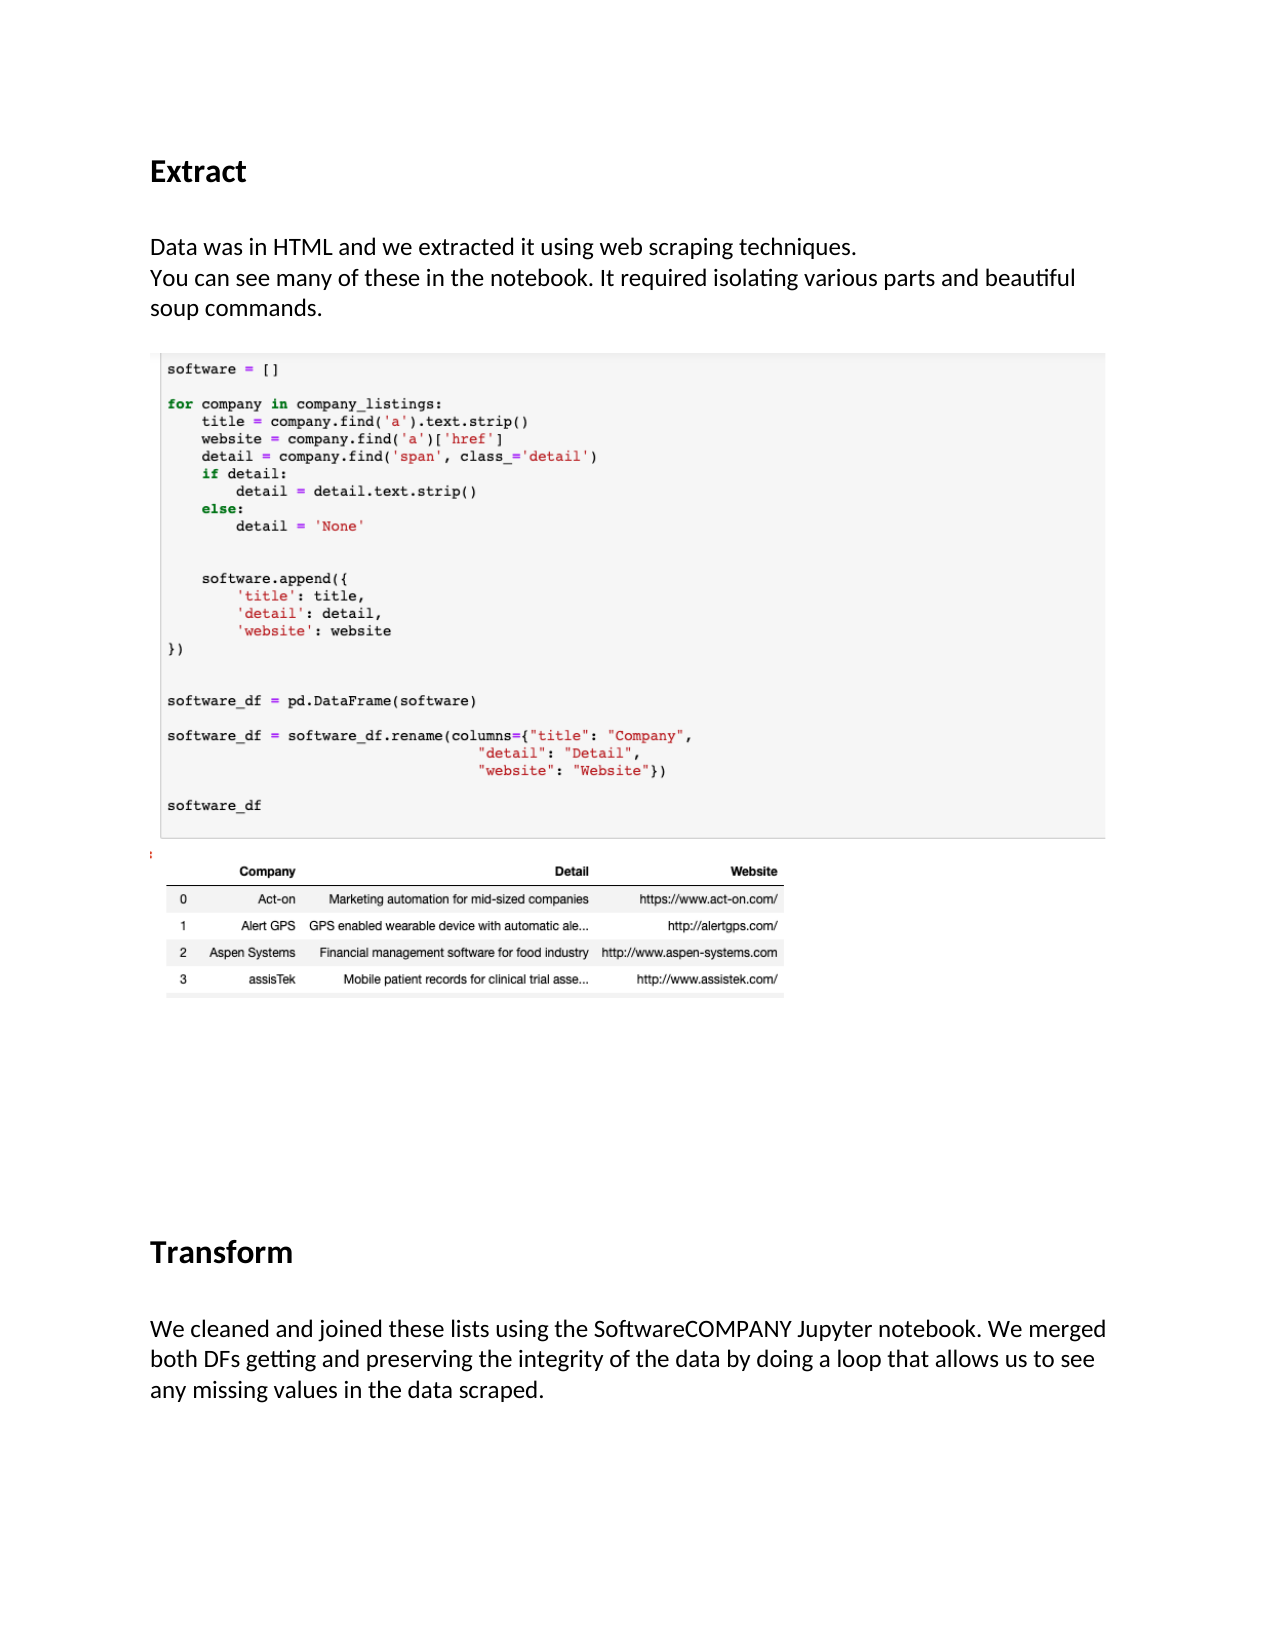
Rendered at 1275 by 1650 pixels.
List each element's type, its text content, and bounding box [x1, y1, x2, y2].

text Transform [150, 1231, 1125, 1272]
text Data was in HTML and we extracted it using web scraping techniques. [150, 231, 1125, 262]
text You can see many of these in the notebook. It required isolating various parts and beautiful soup commands. [150, 262, 1125, 323]
picture [150, 353, 1106, 998]
text Extract [150, 150, 1125, 191]
text We cleaned and joined these lists using the SoftwareCOMPANY Jupyter notebook. We merged both DFs getting and preserving the integrity of the data by doing a loop that allows us to see any missing values in the data scraped. [150, 1313, 1125, 1404]
